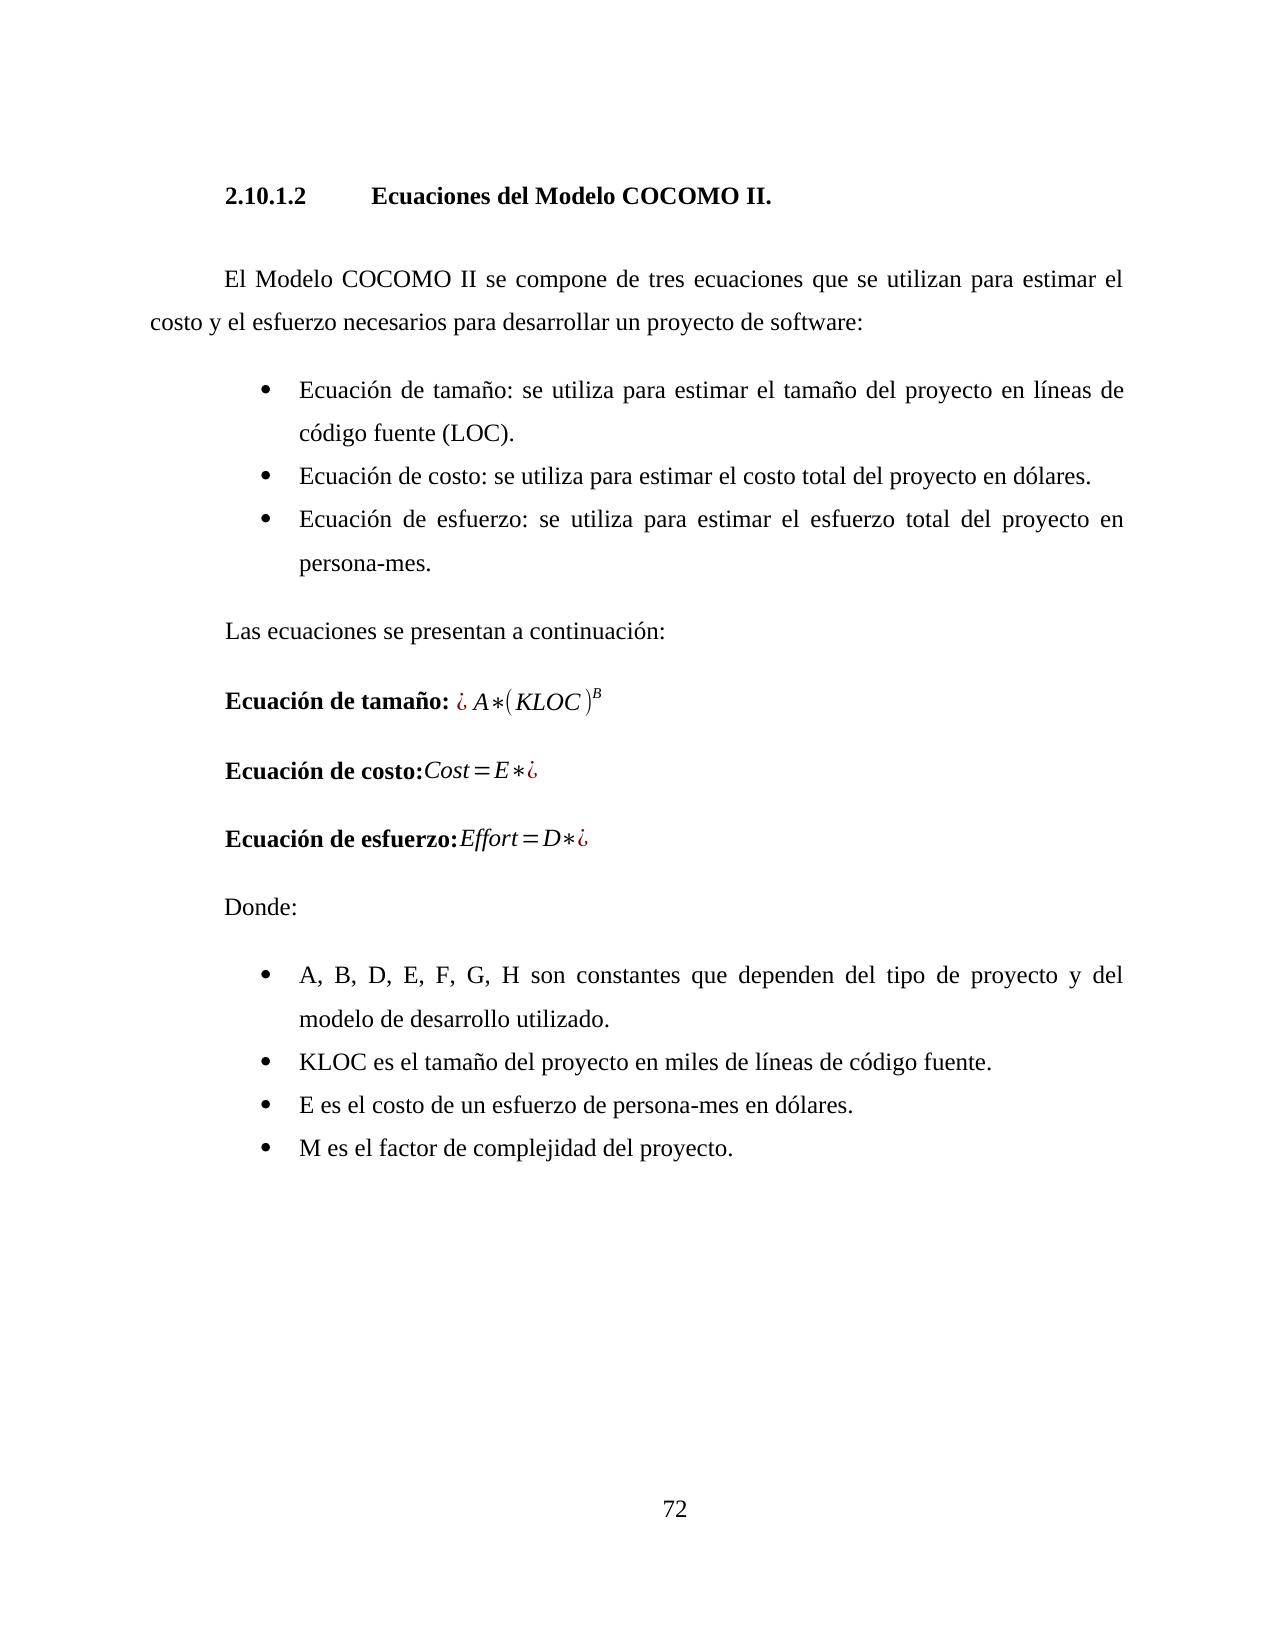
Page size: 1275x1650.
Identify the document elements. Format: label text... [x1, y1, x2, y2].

list Ecuación de esfuerzo: se utiliza para estimar el esfuerzo total del proyecto en persona-mes. [261, 504, 1125, 576]
list M es el factor de complejidad del proyecto. [261, 1133, 1125, 1162]
list E es el costo de un esfuerzo de persona-mes en dólares. [261, 1090, 1125, 1119]
text Ecuación de esfuerzo: [150, 824, 1125, 853]
text Las ecuaciones se presentan a continuación: [150, 616, 1125, 644]
list A, B, D, E, F, G, H son constantes que dependen del tipo de proyecto y del modelo de desarrollo utilizado. [261, 961, 1125, 1032]
list KLOC es el tamaño del proyecto en miles de líneas de código fuente. [261, 1047, 1125, 1076]
text Ecuación de costo: [150, 756, 1125, 785]
text Donde: [150, 892, 1125, 921]
list Ecuación de costo: se utiliza para estimar el costo total del proyecto en dólares. [261, 461, 1125, 490]
list Ecuación de tamaño: se utiliza para estimar el tamaño del proyecto en líneas de código fuente (LOC). [261, 375, 1125, 447]
text El Modelo COCOMO II se compone de tres ecuaciones que se utilizan para estimar el costo y el esfuerzo necesarios para desarrollar un proyecto de software: [150, 264, 1125, 336]
text Ecuación de tamaño: [150, 684, 1125, 717]
subtitle Ecuaciones del Modelo COCOMO II. [150, 181, 1125, 210]
